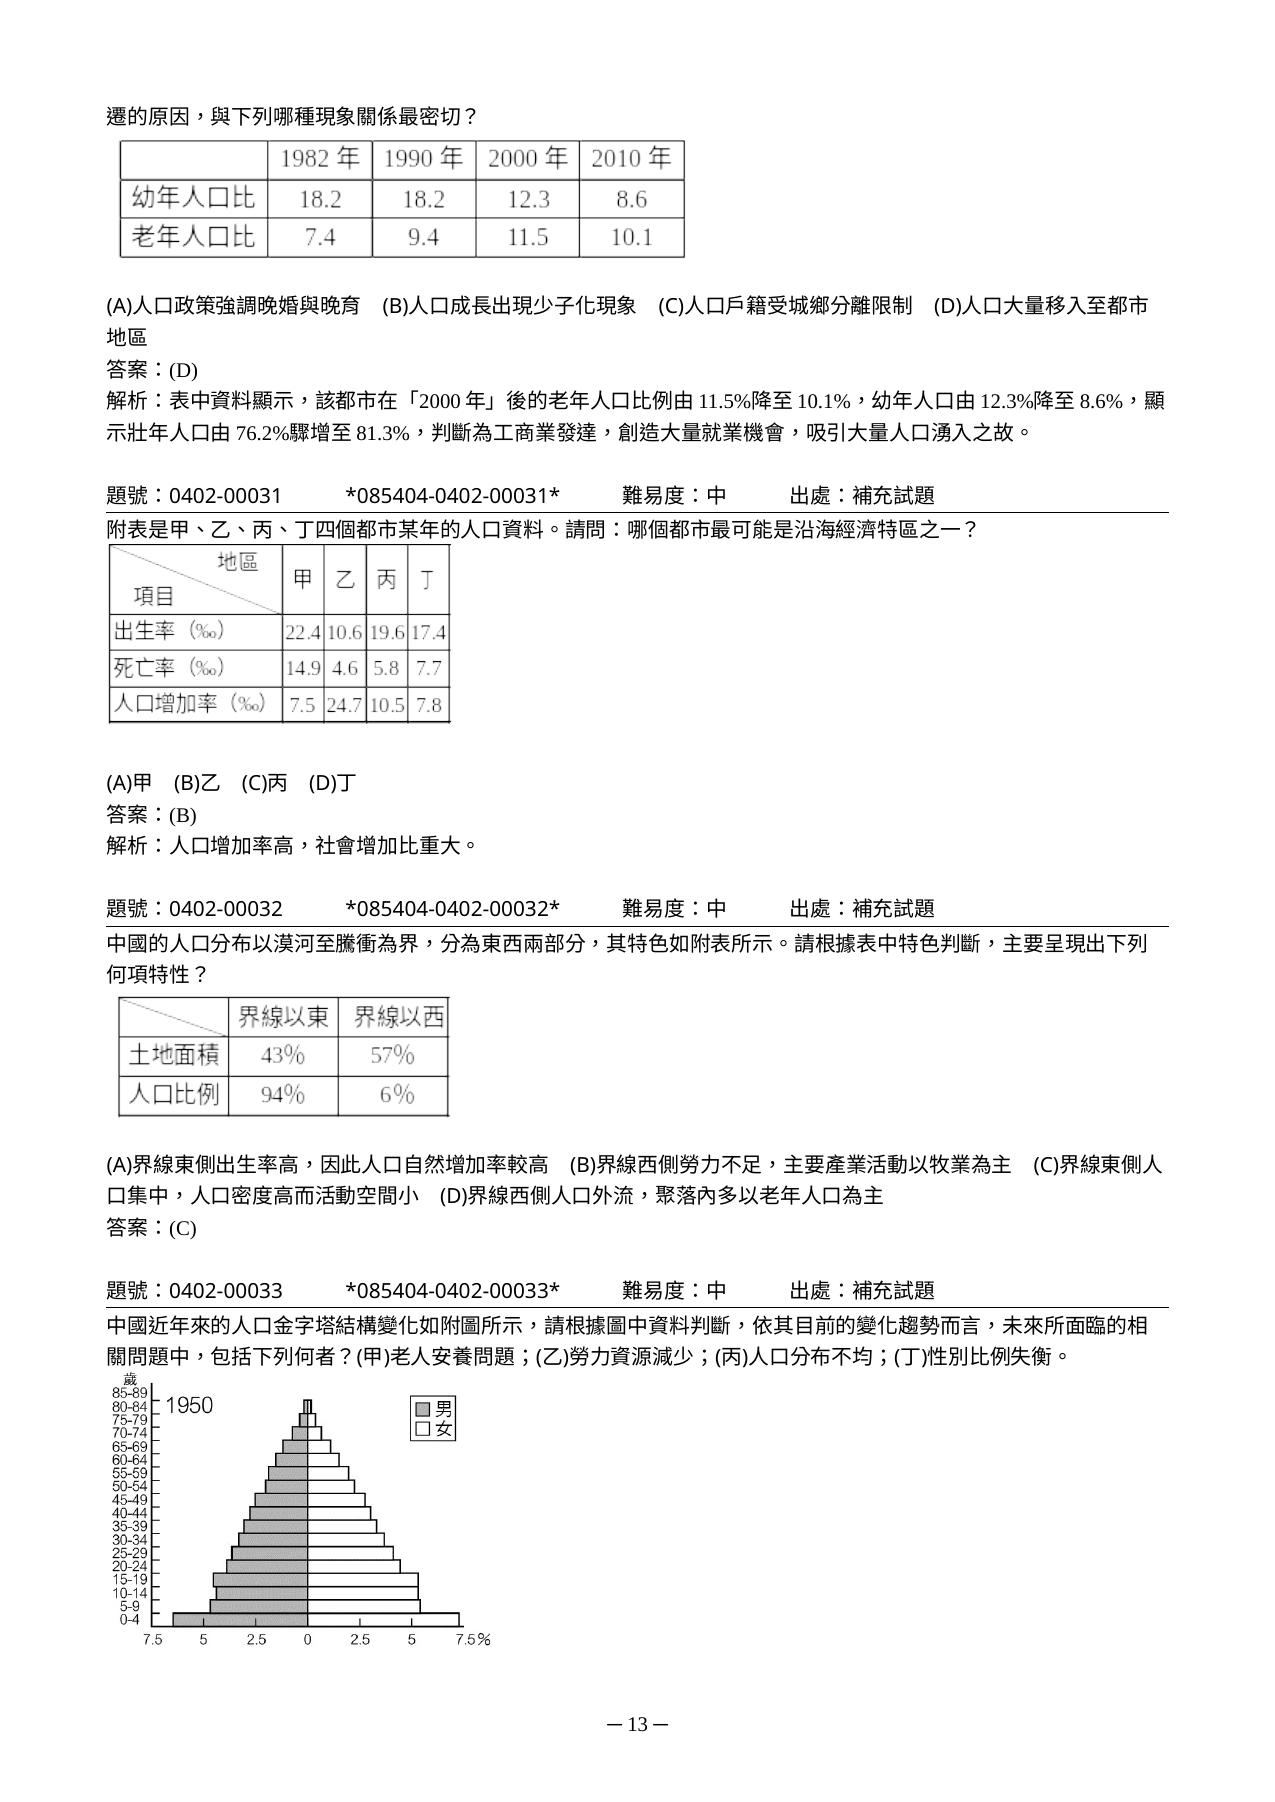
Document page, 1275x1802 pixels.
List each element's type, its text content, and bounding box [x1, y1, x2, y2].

picture [106, 1371, 494, 1652]
text 中國的人口分布以漠河至騰衝為界，分為東西兩部分，其特色如附表所示。請根據表中特色判斷，主要呈現出下列何項特性？ (A)界線東側出生率高，因此人口自然增加率較高 (B)界線西側勞力不足，主要產業活動以牧業為主 (C)界線東側人口集中，人口密度高而活動空間小 (D)界線西側人口外流，聚落內多以老年人口為主 [106, 927, 1169, 1211]
text 題號：0402-00033 *085404-0402-00033* 難易度：中 出處：補充試題 [106, 1274, 1169, 1307]
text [106, 1308, 1169, 1656]
text 解析：人口增加率高，社會增加比重大。 [106, 829, 1169, 860]
text 答案：(C) [106, 1211, 1169, 1242]
text 答案：(D) [106, 352, 1169, 384]
text 答案：(B) [106, 797, 1169, 829]
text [106, 100, 1169, 352]
text 題號：0402-00031 *085404-0402-00031* 難易度：中 出處：補充試題 [106, 478, 1169, 512]
text 題號：0402-00032 *085404-0402-00032* 難易度：中 出處：補充試題 [106, 892, 1169, 926]
text 附表是甲、乙、丙、丁四個都市某年的人口資料。請問：哪個都市最可能是沿海經濟特區之一？ (A)甲 (B)乙 (C)丙 (D)丁 [106, 513, 1169, 797]
text 解析：表中資料顯示，該都市在「2000年」後的老年人口比例由11.5%降至10.1%，幼年人口由12.3%降至8.6%，顯示壯年人口由76.2%驟增至81.3%，判斷為工商業發達，創造大量就業機會，吸引大量人口湧入之故。 [106, 384, 1169, 447]
